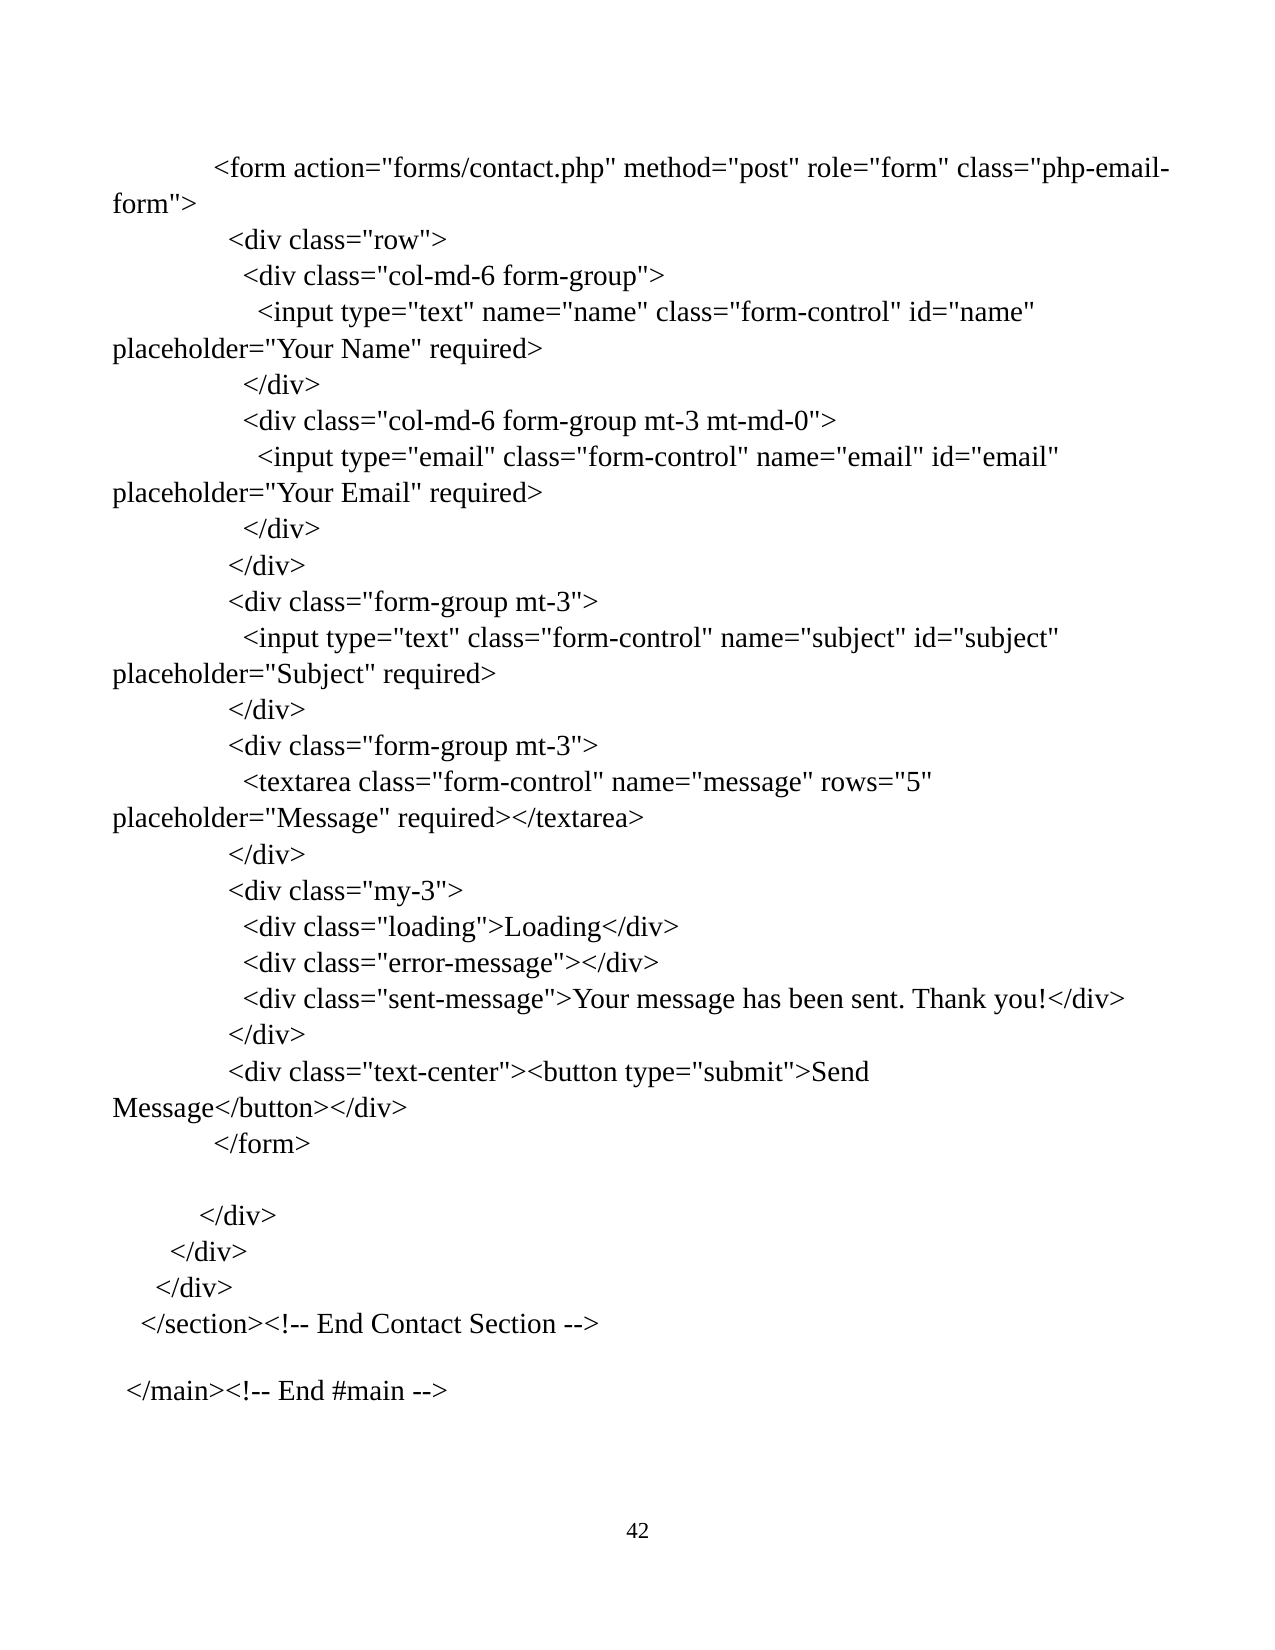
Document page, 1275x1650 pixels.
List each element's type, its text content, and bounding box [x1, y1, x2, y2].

text <div class="loading">Loading</div> [111, 909, 1171, 943]
text </div> [111, 511, 1171, 545]
text </div> [111, 1017, 1171, 1051]
text </div> [111, 1271, 1171, 1304]
text <div class="col-md-6 form-group mt-3 mt-md-0"> [111, 403, 1171, 437]
text <div class="error-message"></div> [111, 945, 1171, 979]
text </div> [111, 1234, 1171, 1268]
text </main><!-- End #main --> [111, 1373, 1171, 1407]
text <input type="email" class="form-control" name="email" id="email" placeholder="Your Email" required> [111, 439, 1171, 509]
text </div> [111, 837, 1171, 870]
text </div> [111, 1198, 1171, 1232]
text <div class="form-group mt-3"> [111, 728, 1171, 762]
text </section><!-- End Contact Section --> [111, 1307, 1171, 1340]
text <div class="col-md-6 form-group"> [111, 258, 1171, 292]
text </div> [111, 367, 1171, 400]
text <input type="text" name="name" class="form-control" id="name" placeholder="Your Name" required> [111, 294, 1171, 364]
text </form> [111, 1126, 1171, 1159]
text <input type="text" class="form-control" name="subject" id="subject" placeholder="Subject" required> [111, 620, 1171, 689]
text <div class="form-group mt-3"> [111, 584, 1171, 617]
text <div class="text-center"><button type="submit">Send Message</button></div> [111, 1054, 1171, 1123]
text </div> [111, 548, 1171, 581]
text <div class="sent-message">Your message has been sent. Thank you!</div> [111, 981, 1171, 1015]
text <div class="row"> [111, 222, 1171, 256]
text <form action="forms/contact.php" method="post" role="form" class="php-email-form"> [111, 150, 1171, 220]
text <div class="my-3"> [111, 873, 1171, 906]
text <textarea class="form-control" name="message" rows="5" placeholder="Message" required></textarea> [111, 764, 1171, 834]
text </div> [111, 692, 1171, 726]
